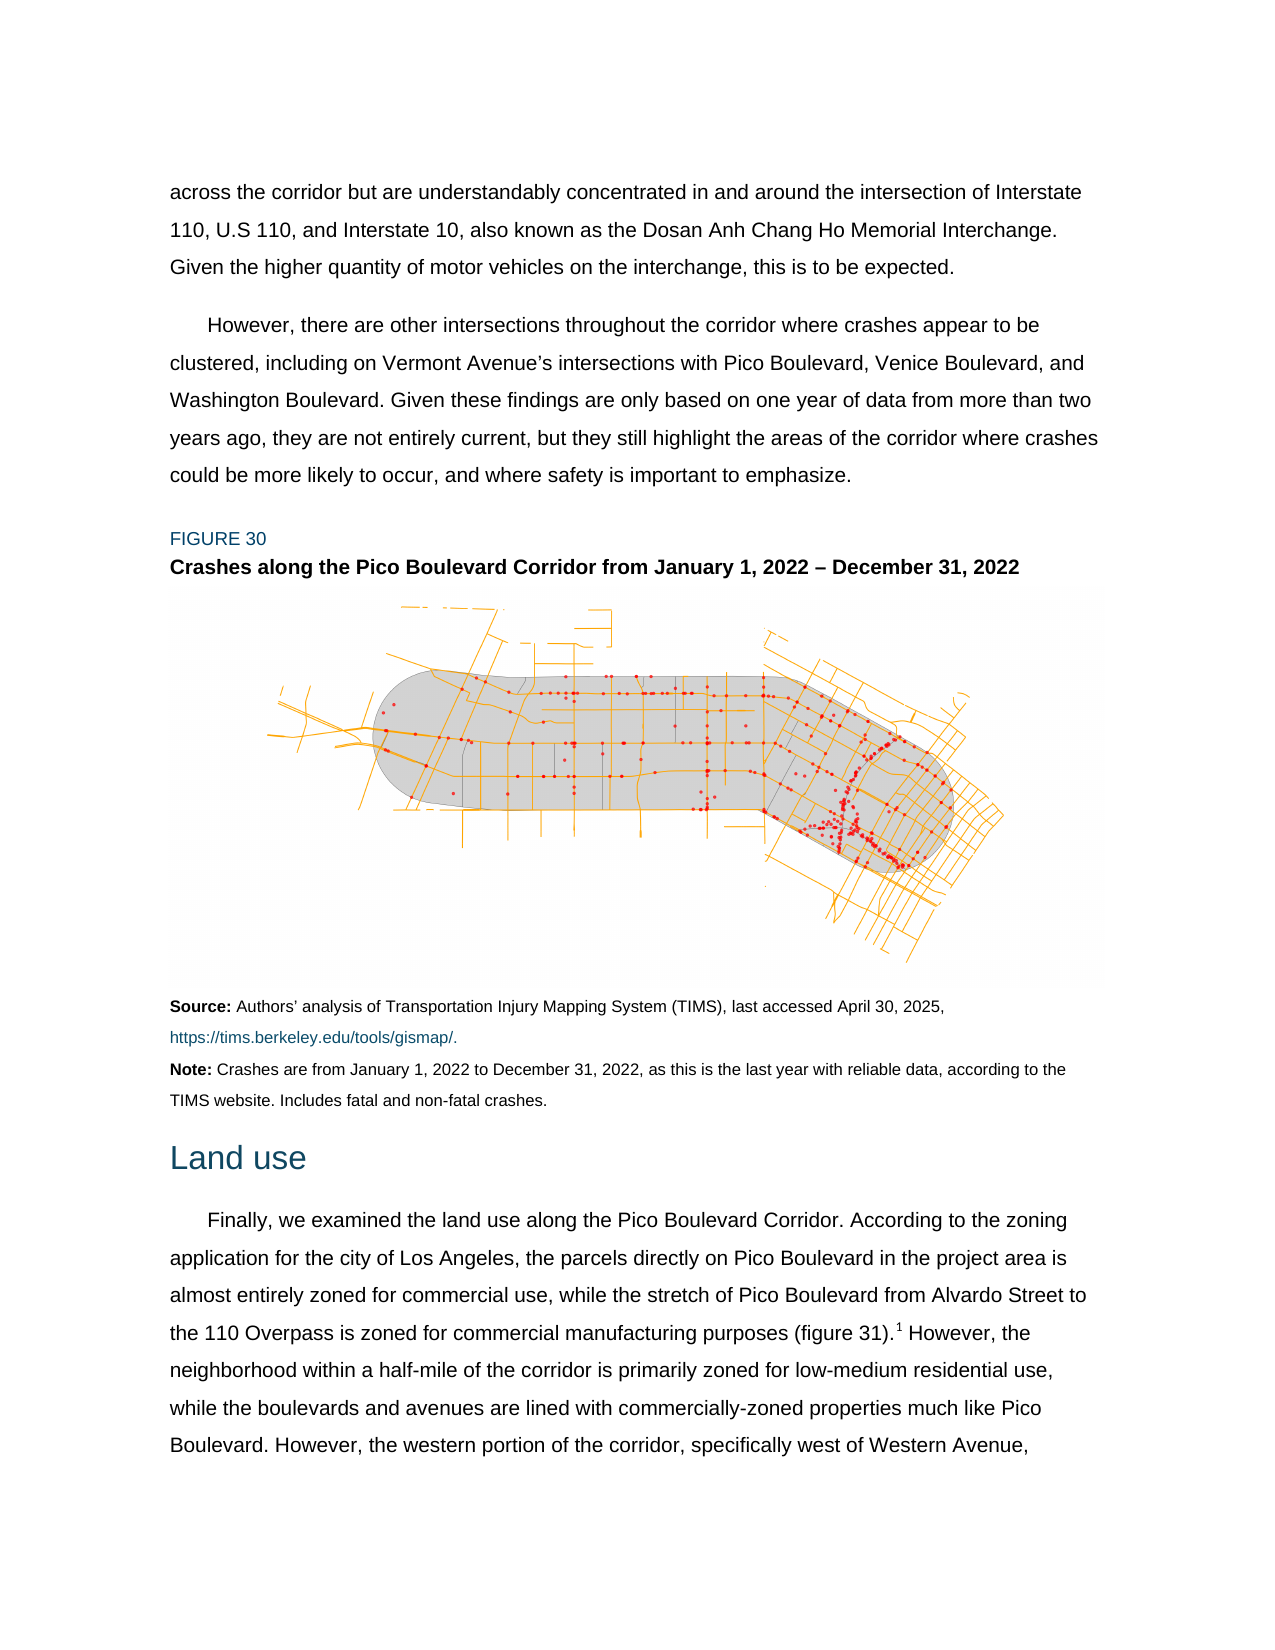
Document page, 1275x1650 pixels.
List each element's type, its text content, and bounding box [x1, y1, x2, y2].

picture [168, 586, 1106, 988]
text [169, 169, 1106, 282]
text FIGURE 30 [169, 528, 1106, 549]
text However, there are other intersections throughout the corridor where crashes appear to be clustered, including on Vermont Avenue’s intersections with Pico Boulevard, Venice Boulevard, and Washington Boulevard. Given these findings are only based on one year of data from more than two years ago, they are not entirely current, but they still highlight the areas of the corridor where crashes could be more likely to occur, and where safety is important to emphasize. [169, 303, 1106, 490]
text Note: Crashes are from January 1, 2022 to December 31, 2022, as this is the last year with reliable data, according to the TIMS website. Includes fatal and non-fatal crashes. [169, 1050, 1106, 1112]
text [169, 1198, 1106, 1460]
text Source: Authors’ analysis of Transportation Injury Mapping System (TIMS), last accessed April 30, 2025, https://tims.berkeley.edu/tools/gismap/. [169, 988, 1106, 1050]
subtitle Land use [169, 1129, 1106, 1179]
title Crashes along the Pico Boulevard Corridor from January 1, 2022 – December 31, 2022 [169, 549, 1106, 581]
